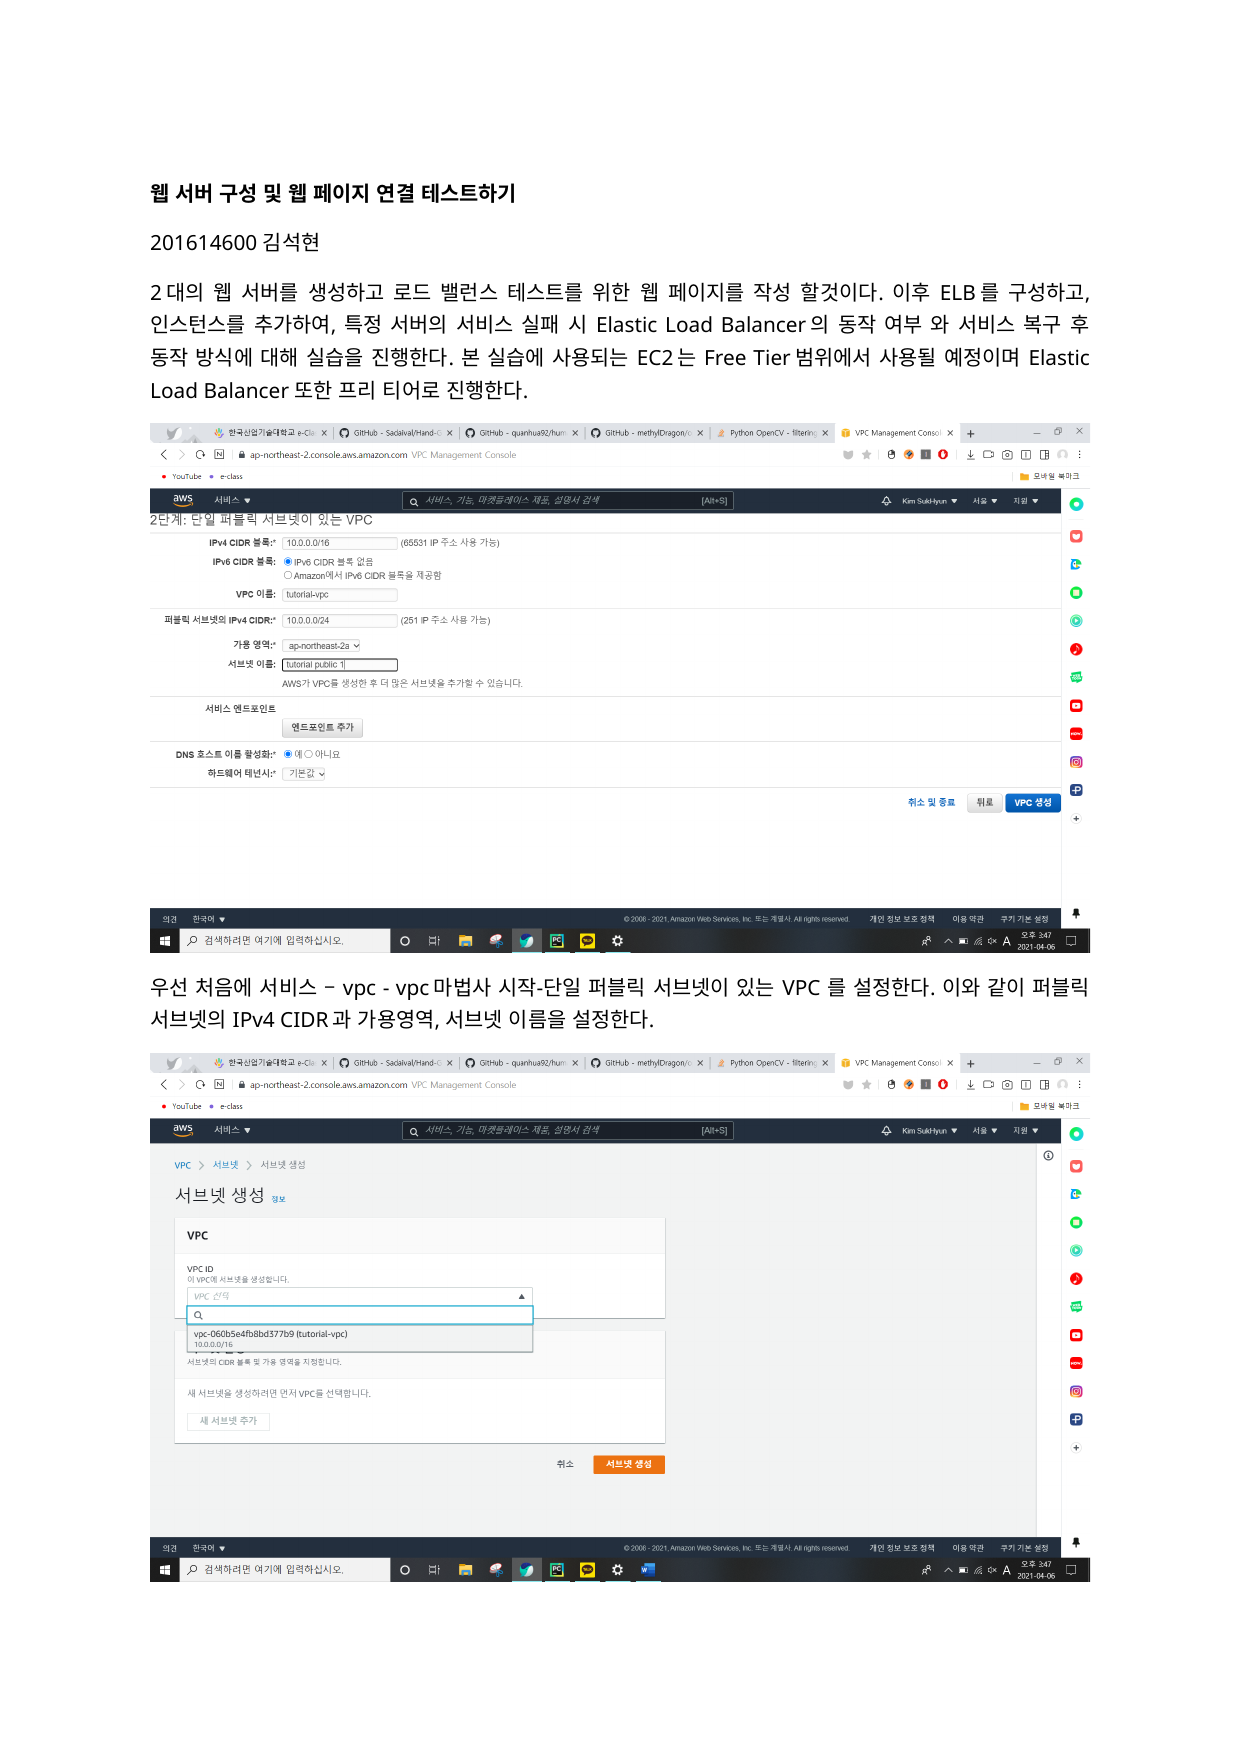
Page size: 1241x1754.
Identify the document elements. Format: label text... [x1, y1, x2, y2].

picture [150, 423, 1091, 953]
text 웹 서버 구성 및 웹 페이지 연결 테스트하기 [150, 177, 1090, 207]
text 우선 처음에 서비스 – vpc - vpc마법사 시작-단일 퍼블릭 서브넷이 있는 VPC 를 설정한다. 이와 같이 퍼블릭 서브넷의 IPv4 CIDR과 가용영역, 서브넷 이름을 설정한다. [150, 971, 1090, 1034]
picture [150, 1053, 1091, 1582]
text 201614600 김석현 [150, 226, 1090, 257]
text 2대의 웹 서버를 생성하고 로드 밸런스 테스트를 위한 웹 페이지를 작성 할것이다. 이후 ELB를 구성하고, 인스턴스를 추가하여, 특정 서버의 서비스 실패 시 Elastic Load Balancer의 동작 여부 와 서비스 복구 후 동작 방식에 대해 실습을 진행한다. 본 실습에 사용되는 EC2는 Free Tier범위에서 사용될 예정이며 Elastic Load Balancer 또한 프리 티어로 진행한다. [150, 276, 1090, 404]
